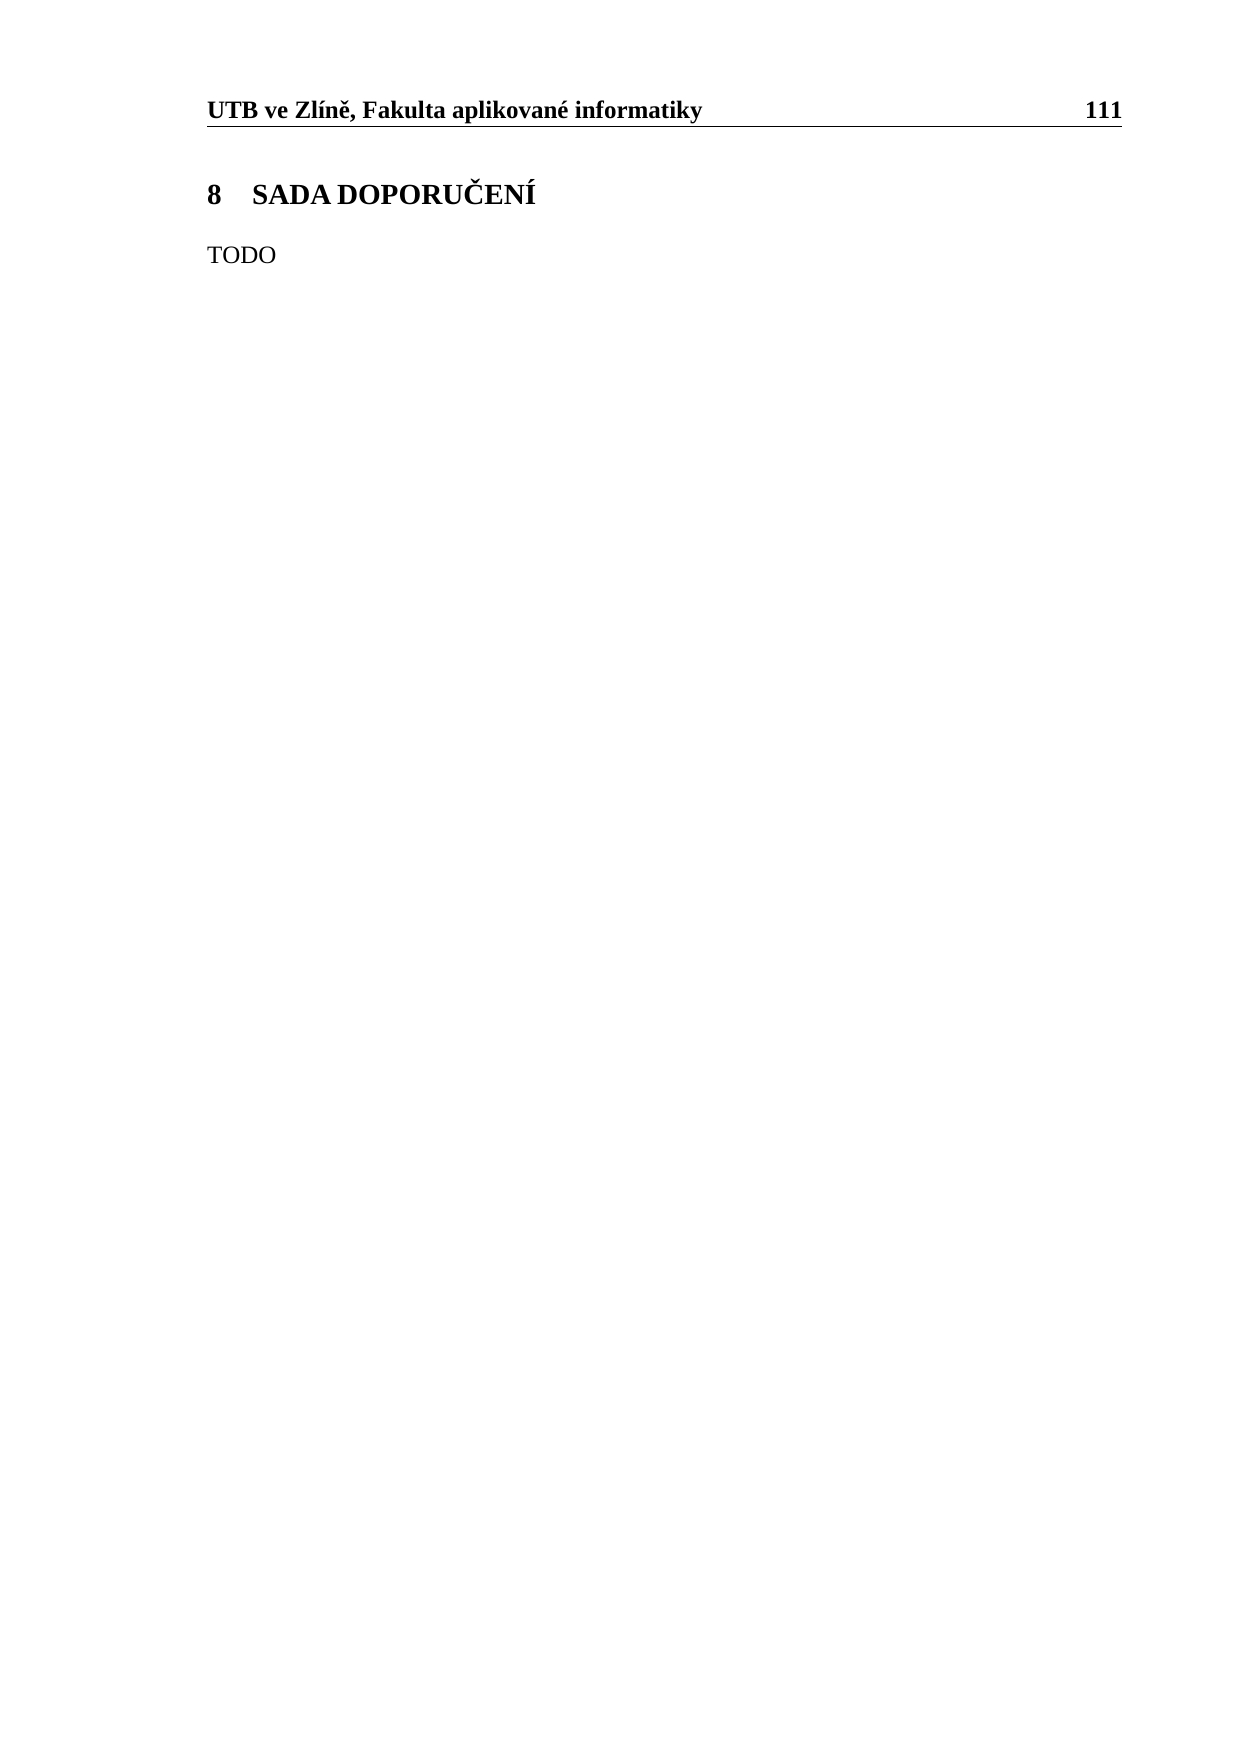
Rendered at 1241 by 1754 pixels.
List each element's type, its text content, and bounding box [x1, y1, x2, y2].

subtitle sada doporučení [207, 177, 1122, 211]
text TODO [207, 240, 1122, 269]
